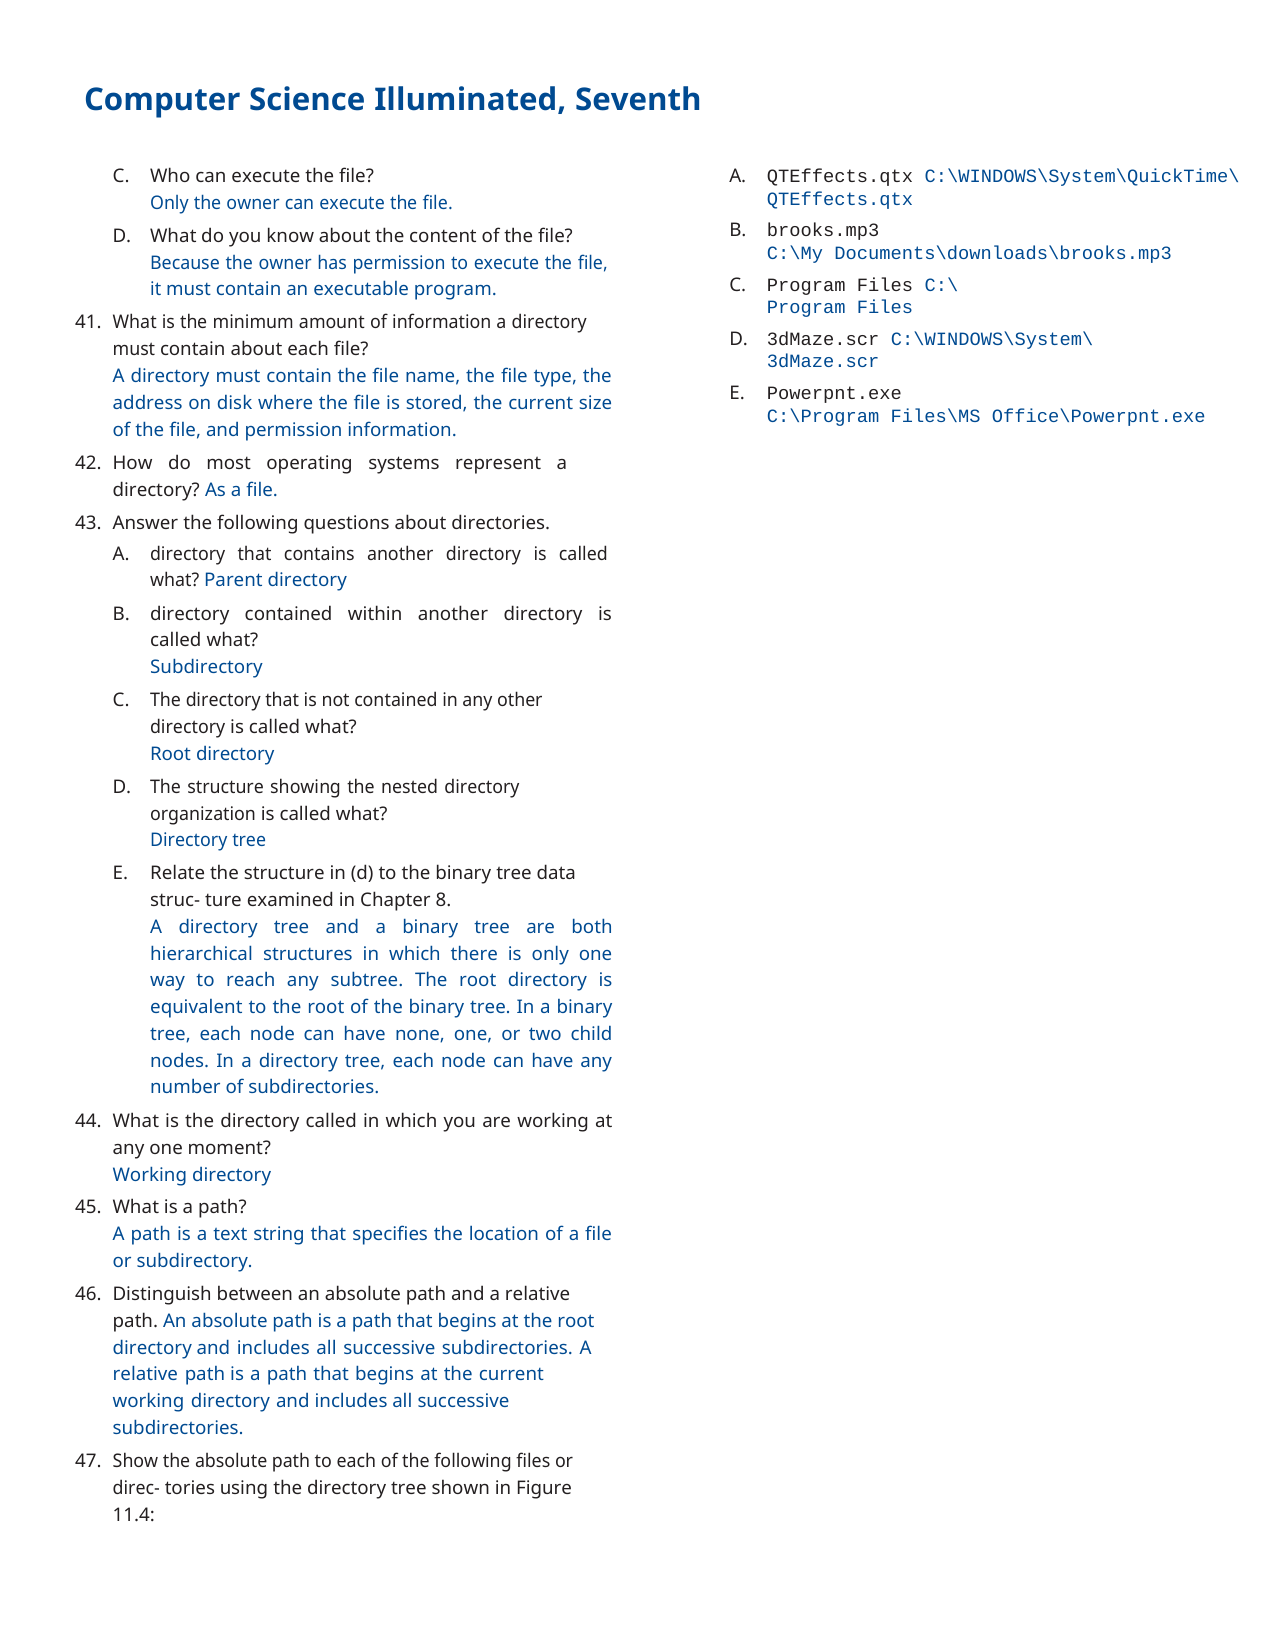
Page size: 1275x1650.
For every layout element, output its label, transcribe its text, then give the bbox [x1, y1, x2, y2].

list QTEffects.qtx C:\WINDOWS\System\QuickTime\QTEffects.qtx [729, 163, 1274, 211]
text C:\Program Files\MS Office\Powerpnt.exe [767, 407, 1275, 428]
text Directory tree [150, 827, 612, 852]
list brooks.mp3 [729, 217, 1275, 242]
text Root directory [150, 740, 612, 766]
text C:\My Documents\downloads\brooks.mp3 [767, 244, 1275, 265]
text Only the owner can execute the file. [150, 189, 612, 215]
list The directory that is not contained in any other directory is called what? [112, 686, 612, 739]
list directory that contains another directory is called what? Parent directory [112, 540, 609, 592]
list Show the absolute path to each of the following files or direc- tories using the directory tree shown in Figure 11.4: [75, 1448, 612, 1527]
list Distinguish between an absolute path and a relative path. An absolute path is a path that begins at the root directory and includes all successive subdirectories. A relative path is a path that begins at the current working directory and includes all successive subdirectories. [75, 1280, 612, 1440]
list Powerpnt.exe [729, 379, 1275, 405]
list What do you know about the content of the file? Because the owner has permission to execute the file, it must contain an executable program. [112, 222, 612, 301]
text A directory tree and a binary tree are both hierarchical structures in which there is only one way to reach any subtree. The root directory is equivalent to the root of the binary tree. In a binary tree, each node can have none, one, or two child nodes. In a directory tree, each node can have any number of subdirectories. [150, 913, 612, 1099]
text A directory must contain the file name, the file type, the address on disk where the file is stored, the current size of the file, and permission information. [112, 362, 612, 442]
list Answer the following questions about directories. [75, 509, 612, 535]
list The structure showing the nested directory organization is called what? [112, 773, 612, 825]
list Program Files C:\Program Files [729, 271, 993, 319]
text A path is a text string that specifies the location of a file or subdirectory. [112, 1221, 612, 1273]
list directory contained within another directory is called what? [112, 600, 612, 652]
list What is a path? [75, 1194, 612, 1219]
text Working directory [112, 1161, 612, 1186]
list How do most operating systems represent a directory? As a file. [75, 449, 567, 502]
list Who can execute the file? [112, 163, 612, 188]
list What is the directory called in which you are working at any one moment? [75, 1107, 612, 1159]
list Relate the structure in (d) to the binary tree data struc- ture examined in Chapter 8. [112, 859, 612, 912]
list What is the minimum amount of information a directory must contain about each file? [75, 309, 612, 361]
list 3dMaze.scr C:\WINDOWS\System\3dMaze.scr [729, 325, 1128, 373]
text Subdirectory [150, 653, 612, 679]
